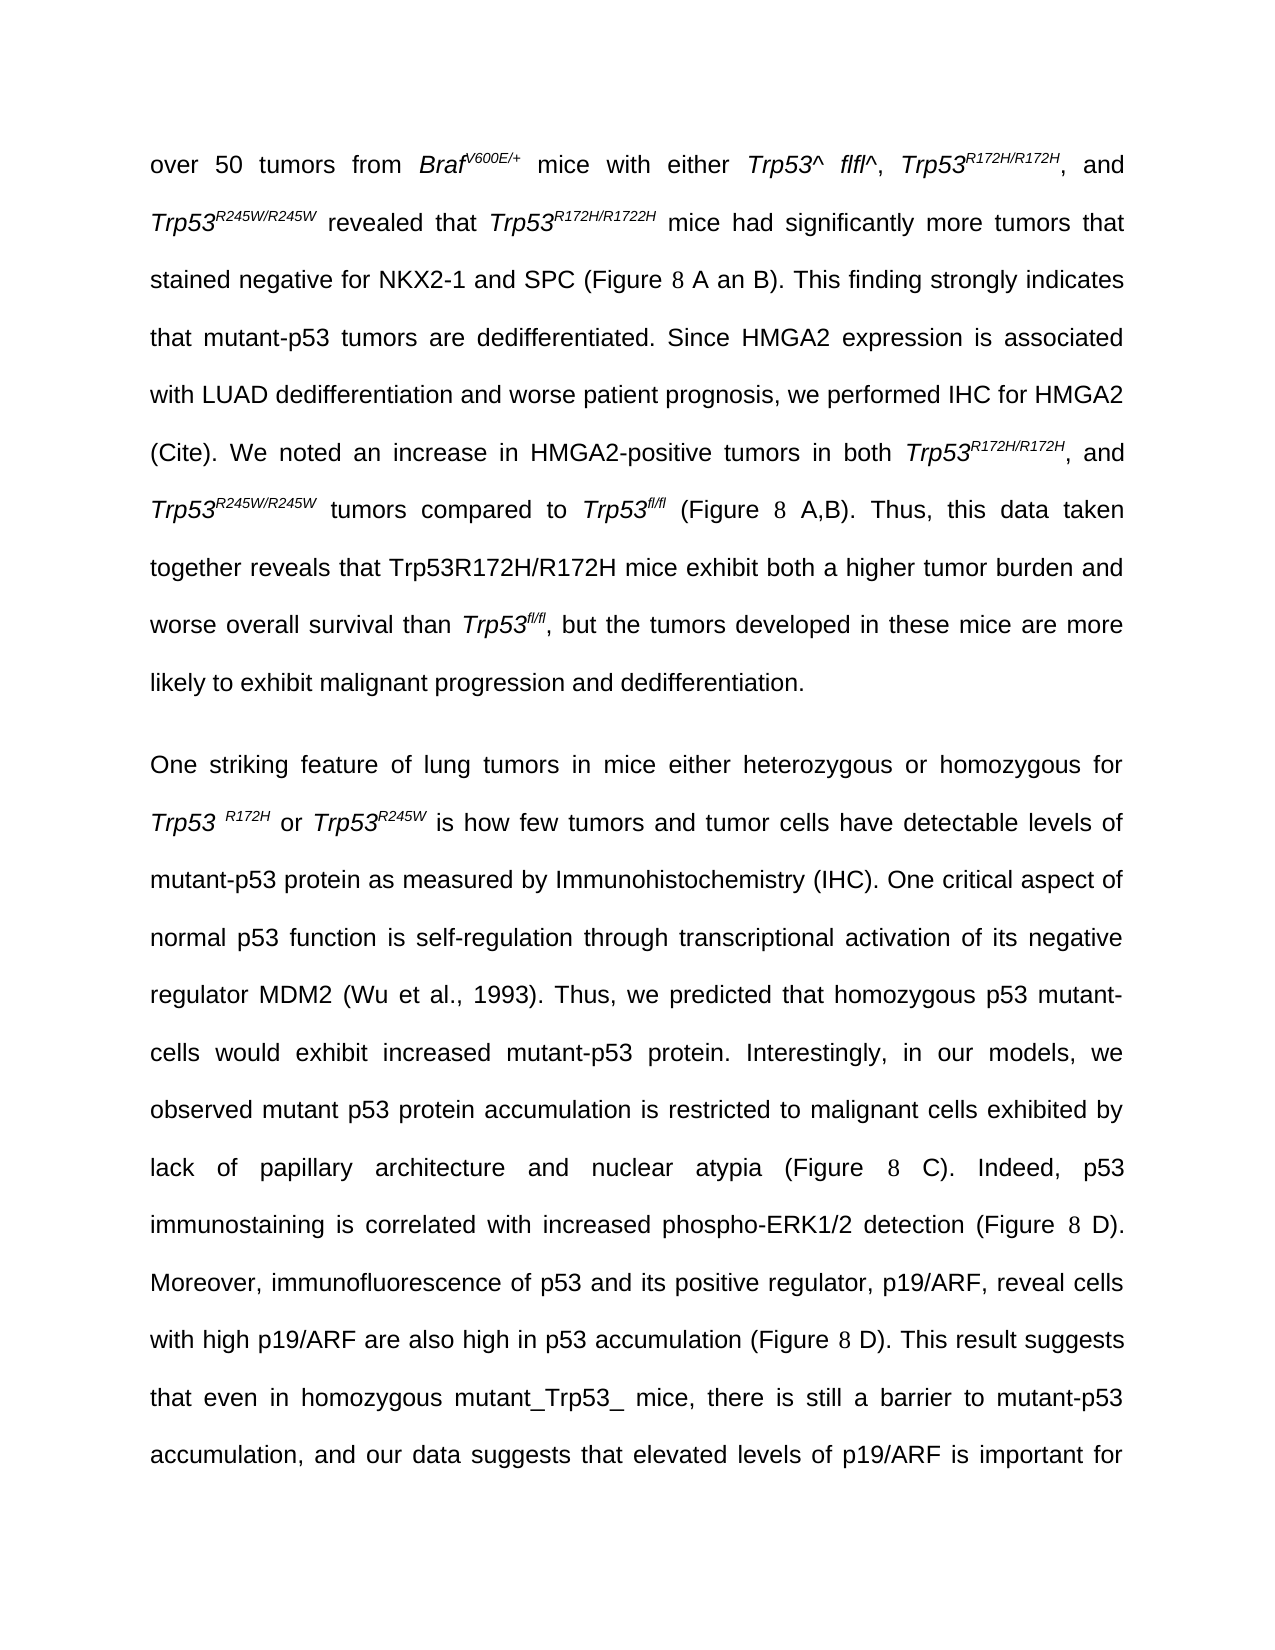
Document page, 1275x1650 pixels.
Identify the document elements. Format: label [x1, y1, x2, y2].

text [150, 750, 1125, 1469]
text [150, 150, 1125, 696]
